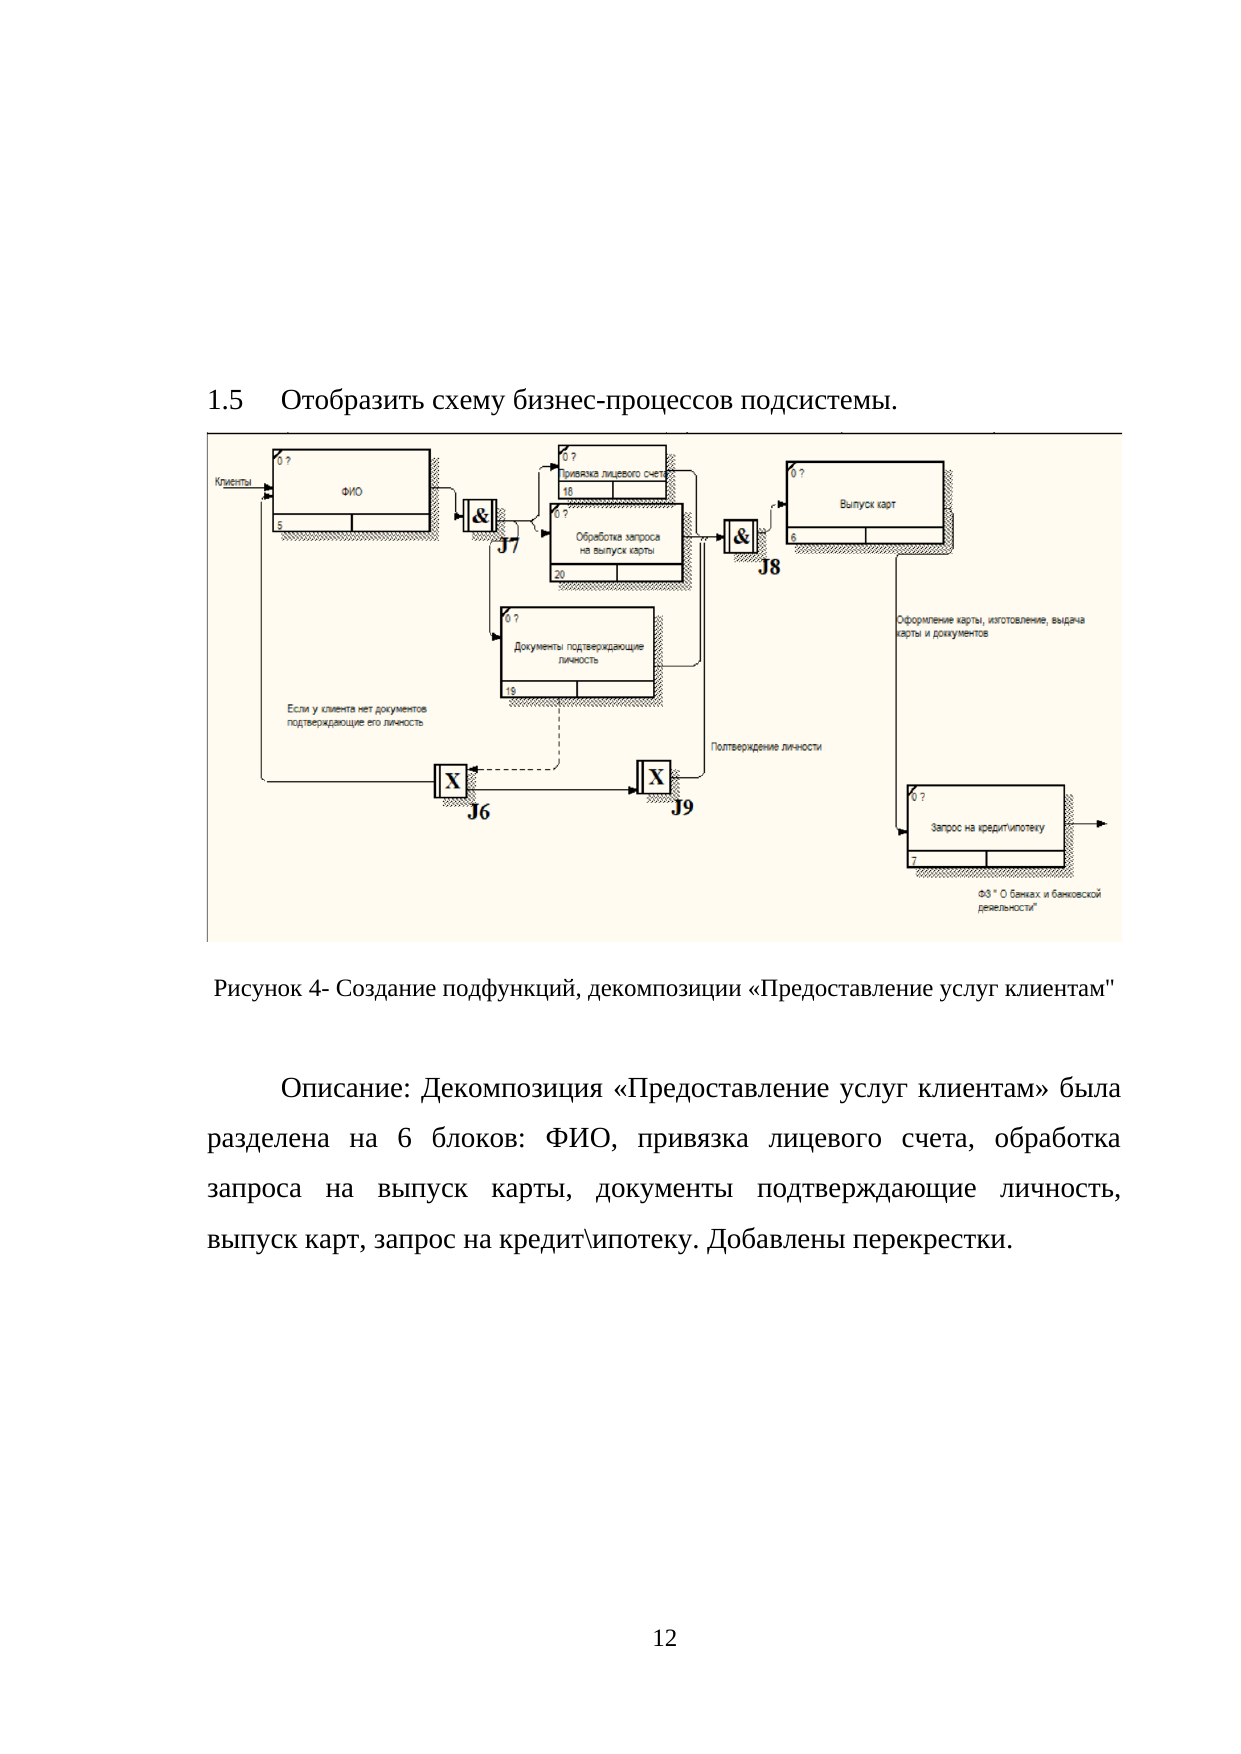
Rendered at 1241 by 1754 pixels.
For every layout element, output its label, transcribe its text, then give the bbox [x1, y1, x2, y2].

picture [206, 432, 1123, 942]
text Рисунок 4- Создание подфункций, декомпозиции «Предоставление услуг клиентам" [207, 973, 1122, 1001]
text Описание: Декомпозиция «Предоставление услуг клиентам» была разделена на 6 блоков: ФИО, привязка лицевого счета, обработка запроса на выпуск карты, документы подтверждающие личность, выпуск карт, запрос на кредит\ипотеку. Добавлены перекрестки. [207, 1070, 1122, 1254]
list Отобразить схему бизнес-процессов подсистемы. [207, 382, 1122, 416]
